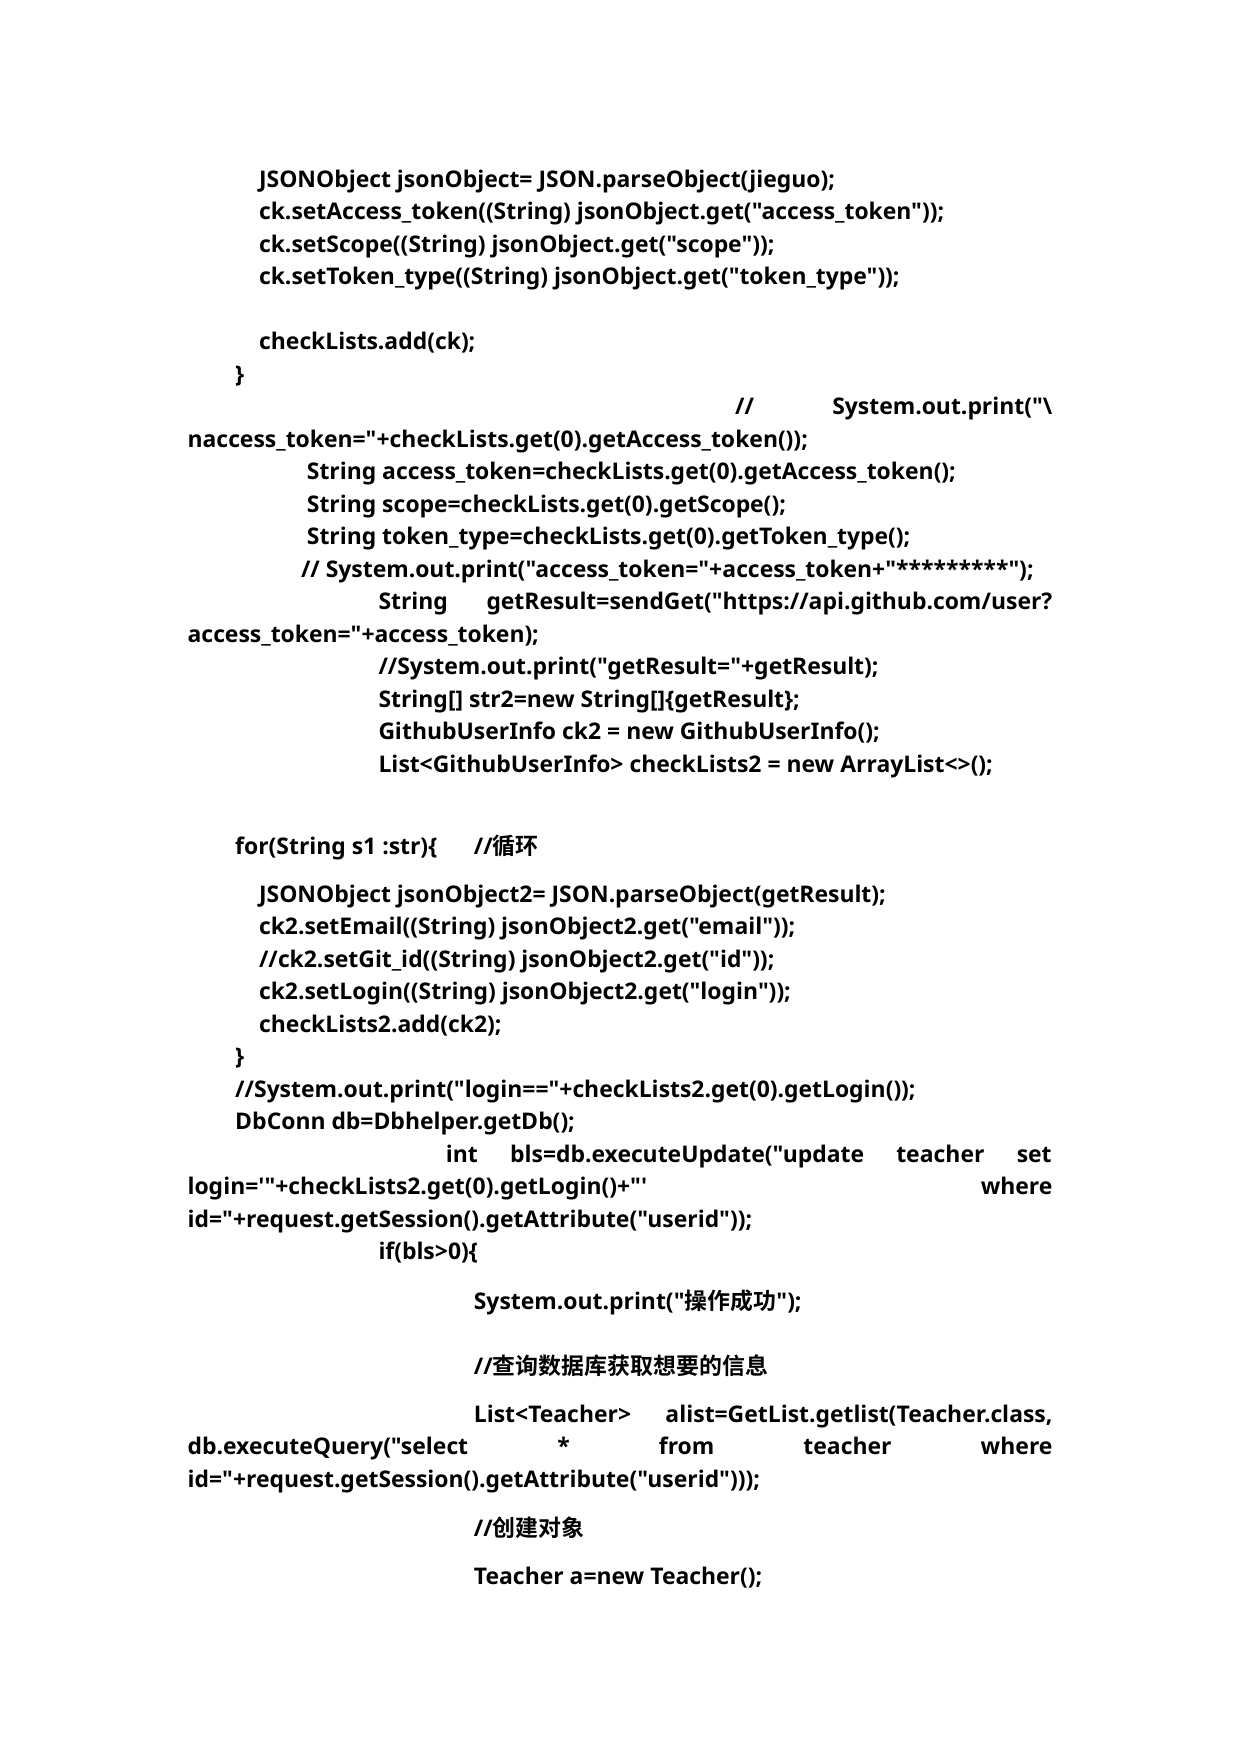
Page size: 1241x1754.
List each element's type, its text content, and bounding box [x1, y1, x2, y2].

text DbConn db=Dbhelper.getDb(); [187, 1104, 1053, 1137]
text int bls=db.executeUpdate("update teacher set login='"+checkLists2.get(0).getLogin()+"' where id="+request.getSession().getAttribute("userid")); [187, 1137, 1053, 1234]
text String[] str2=new String[]{getResult}; [187, 682, 1053, 714]
text JSONObject jsonObject= JSON.parseObject(jieguo); [187, 162, 1053, 194]
text // System.out.print("access_token="+access_token+"*********"); [187, 552, 1053, 584]
text ck.setAccess_token((String) jsonObject.get("access_token")); [187, 194, 1053, 227]
text String access_token=checkLists.get(0).getAccess_token(); [187, 454, 1053, 487]
text ck2.setLogin((String) jsonObject2.get("login")); [187, 974, 1053, 1007]
text String token_type=checkLists.get(0).getToken_type(); [187, 519, 1053, 552]
text ck2.setEmail((String) jsonObject2.get("email")); [187, 909, 1053, 942]
text List<Teacher> alist=GetList.getlist(Teacher.class, db.executeQuery("select * from teacher where id="+request.getSession().getAttribute("userid"))); [187, 1397, 1053, 1494]
text //查询数据库获取想要的信息 [187, 1332, 1053, 1397]
text GithubUserInfo ck2 = new GithubUserInfo(); [187, 714, 1053, 747]
text String getResult=sendGet("https://api.github.com/user?access_token="+access_token); [187, 584, 1053, 649]
text Teacher a=new Teacher(); [187, 1559, 1053, 1592]
text //创建对象 [187, 1494, 1053, 1559]
text ck.setScope((String) jsonObject.get("scope")); [187, 227, 1053, 259]
text //ck2.setGit_id((String) jsonObject2.get("id")); [187, 942, 1053, 974]
text for(String s1 :str){ //循环 [187, 812, 1053, 877]
text //System.out.print("getResult="+getResult); [187, 649, 1053, 682]
text List<GithubUserInfo> checkLists2 = new ArrayList<>(); [187, 747, 1053, 812]
text System.out.print("操作成功"); [187, 1267, 1053, 1332]
text ck.setToken_type((String) jsonObject.get("token_type")); [187, 259, 1053, 292]
text if(bls>0){ [187, 1234, 1053, 1267]
text // System.out.print("\naccess_token="+checkLists.get(0).getAccess_token()); [187, 389, 1053, 454]
text } [187, 1039, 1053, 1072]
text //System.out.print("login=="+checkLists2.get(0).getLogin()); [187, 1072, 1053, 1104]
text String scope=checkLists.get(0).getScope(); [187, 487, 1053, 519]
text JSONObject jsonObject2= JSON.parseObject(getResult); [187, 877, 1053, 909]
text } [187, 357, 1053, 389]
text checkLists.add(ck); [187, 324, 1053, 357]
text checkLists2.add(ck2); [187, 1007, 1053, 1039]
